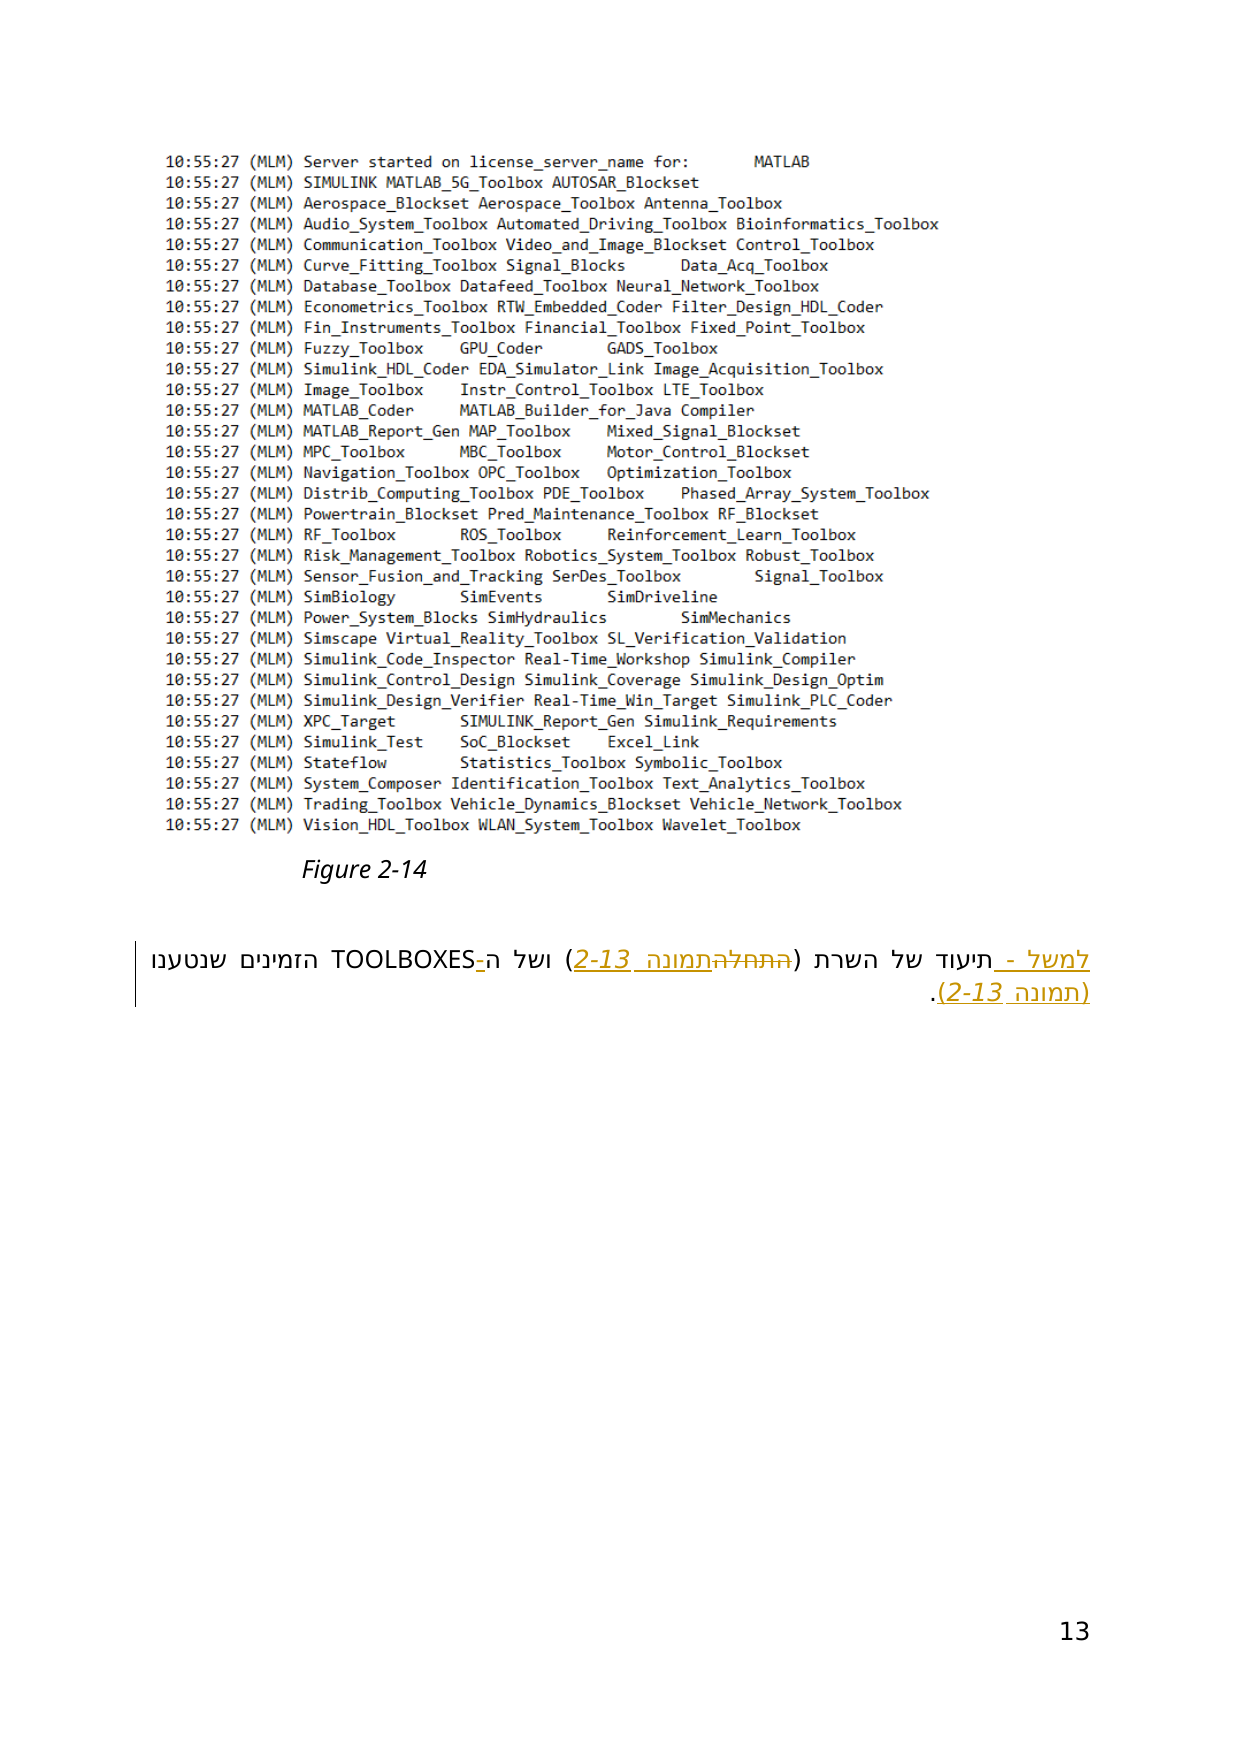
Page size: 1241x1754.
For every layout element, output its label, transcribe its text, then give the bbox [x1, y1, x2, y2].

picture [161, 150, 1139, 836]
text תיעוד של השרת () ושל הTOOLBOXES הזמינים שנטענו. [150, 941, 1090, 1007]
